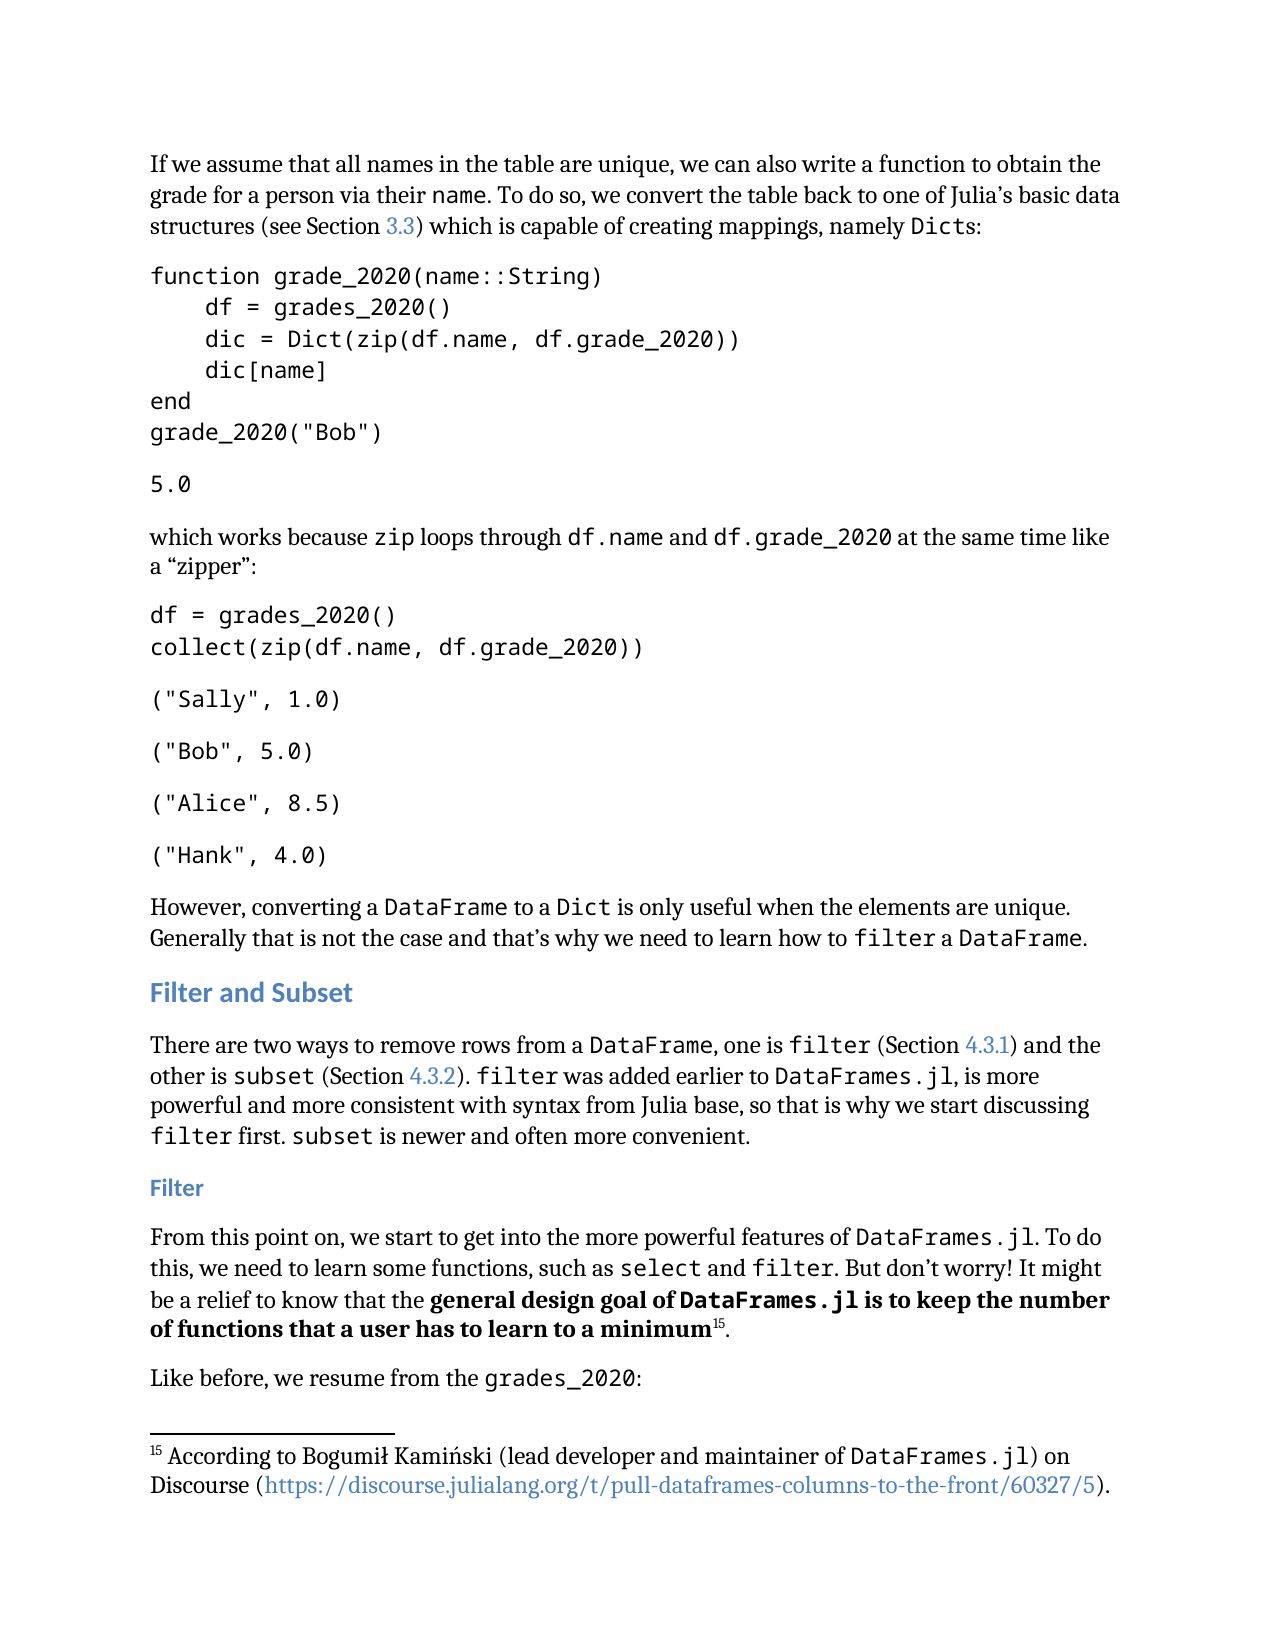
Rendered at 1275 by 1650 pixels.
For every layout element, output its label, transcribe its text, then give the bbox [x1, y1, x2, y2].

text However, converting a DataFrame to a Dict is only useful when the elements are unique. Generally that is not the case and that’s why we need to learn how to filter a DataFrame. [150, 891, 1125, 953]
text If we assume that all names in the table are unique, we can also write a function to obtain the grade for a person via their name. To do so, we convert the table back to one of Julia’s basic data structures (see Section 3.3) which is capable of creating mappings, namely Dicts: [150, 150, 1125, 241]
text which works because zip loops through df.name and df.grade_2020 at the same time like a “zipper”: [150, 520, 1125, 580]
text ("Hank", 4.0) [150, 839, 1125, 870]
text df = grades_2020() collect(zip(df.name, df.grade_2020)) [150, 599, 1125, 662]
text Like before, we resume from the grades_2020: [150, 1362, 1125, 1394]
text From this point on, we start to get into the more powerful features of DataFrames.jl. To do this, we need to learn some functions, such as select and filter. But don’t worry! It might be a relief to know that the general design goal of DataFrames.jl is to keep the number of functions that a user has to learn to a minimum. [150, 1221, 1125, 1344]
text 5.0 [150, 468, 1125, 499]
text There are two ways to remove rows from a DataFrame, one is filter (Section 4.3.1) and the other is subset (Section 4.3.2). filter was added earlier to DataFrames.jl, is more powerful and more consistent with syntax from Julia base, so that is why we start discussing filter first. subset is newer and often more convenient. [150, 1028, 1125, 1151]
subtitle Filter [150, 1172, 1125, 1202]
text ("Alice", 8.5) [150, 787, 1125, 818]
subtitle Filter and Subset [150, 974, 1125, 1010]
text ("Sally", 1.0) [150, 682, 1125, 714]
text function grade_2020(name::String) df = grades_2020() dic = Dict(zip(df.name, df.grade_2020)) dic[name] end grade_2020("Bob") [150, 260, 1125, 447]
text ("Bob", 5.0) [150, 734, 1125, 766]
